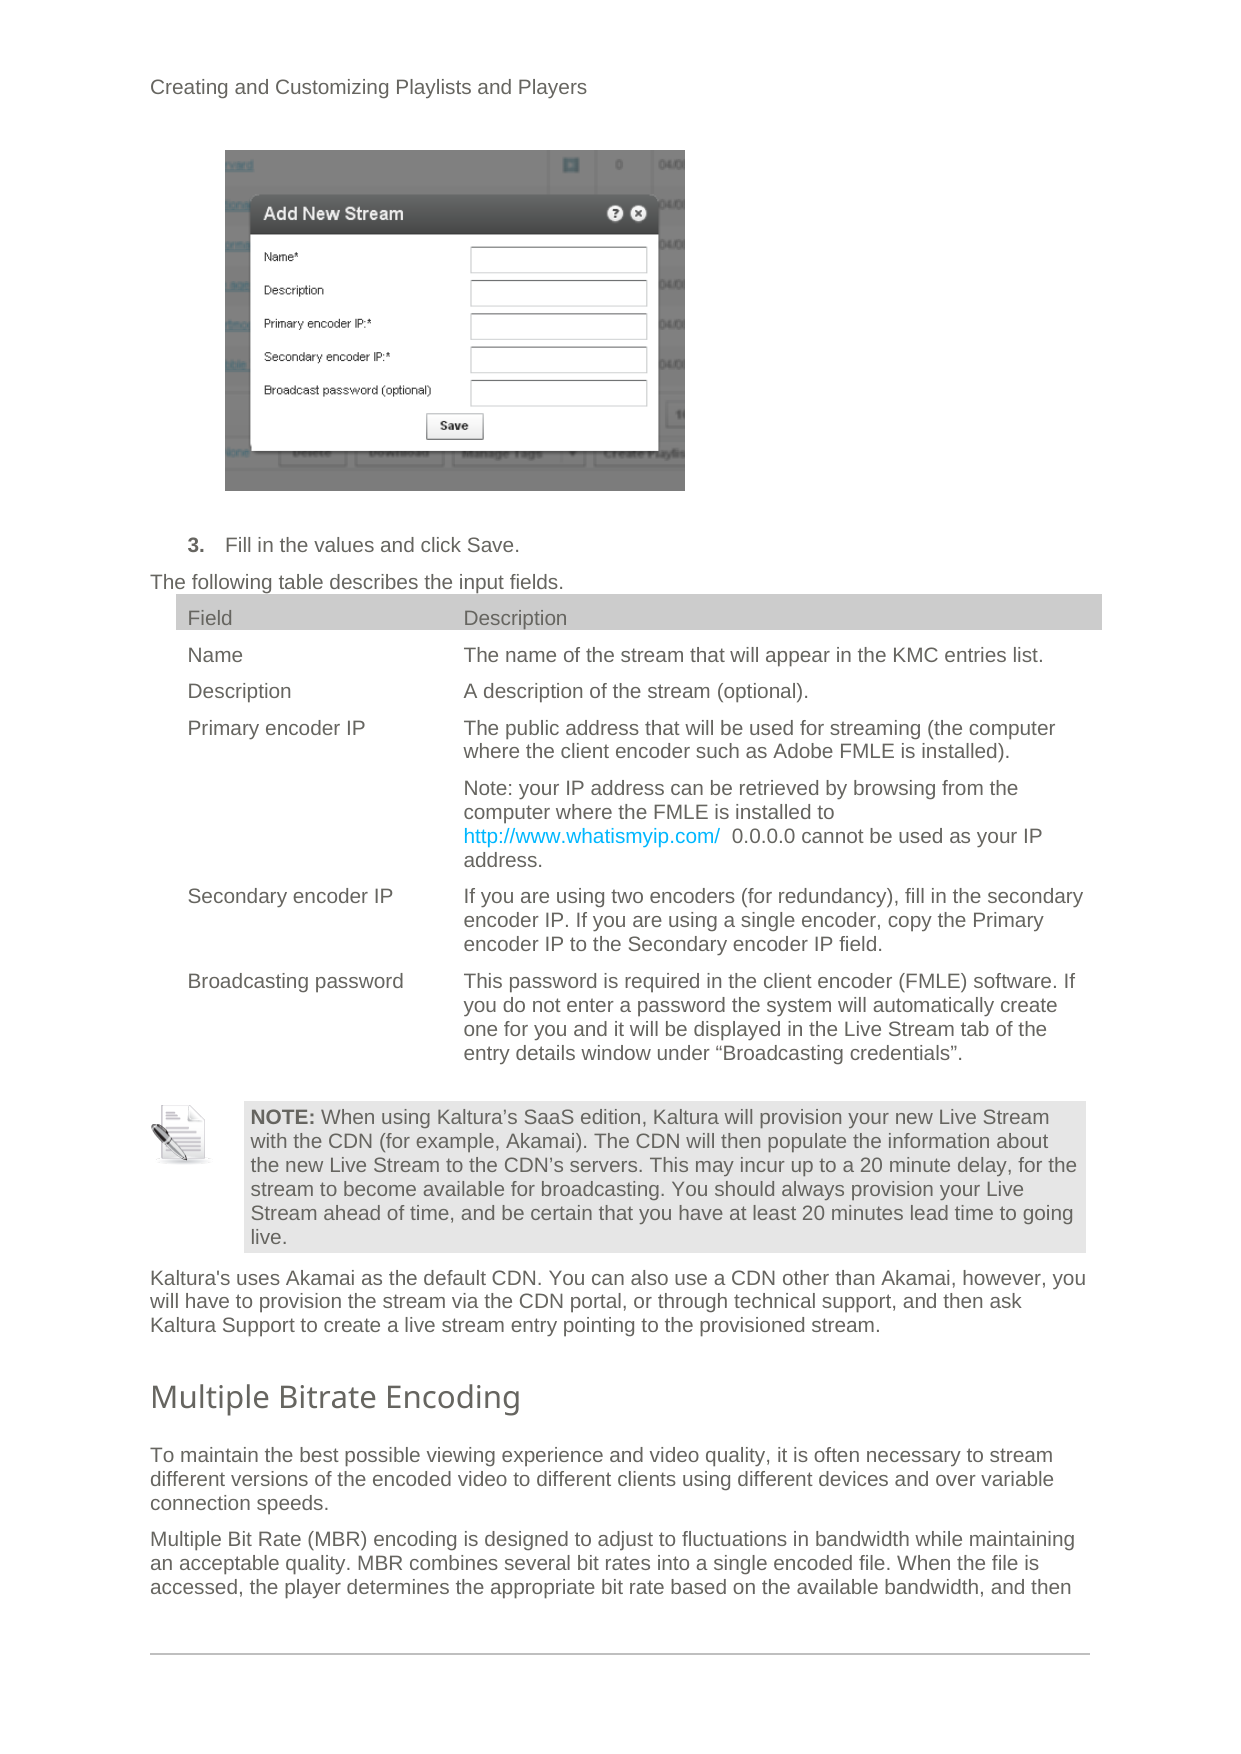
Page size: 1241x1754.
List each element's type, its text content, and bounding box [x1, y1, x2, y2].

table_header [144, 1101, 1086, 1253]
text Kaltura's uses Akamai as the default CDN. You can also use a CDN other than Akamai, however, you will have to provision the stream via the CDN portal, or through technical support, and then ask Kaltura Support to create a live stream entry pointing to the provisioned stream. [150, 1265, 1090, 1337]
text To maintain the best possible viewing experience and video quality, it is often necessary to stream different versions of the encoded video to different clients using different devices and over variable connection speeds. [150, 1442, 1090, 1514]
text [150, 1527, 1090, 1599]
text The following table describes the input fields. [150, 569, 1090, 593]
list Fill in the values and click Save. [187, 533, 1090, 557]
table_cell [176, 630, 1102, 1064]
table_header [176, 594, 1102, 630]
picture [225, 150, 685, 491]
picture [150, 1105, 214, 1165]
subtitle Multiple Bitrate Encoding [150, 1375, 1090, 1417]
